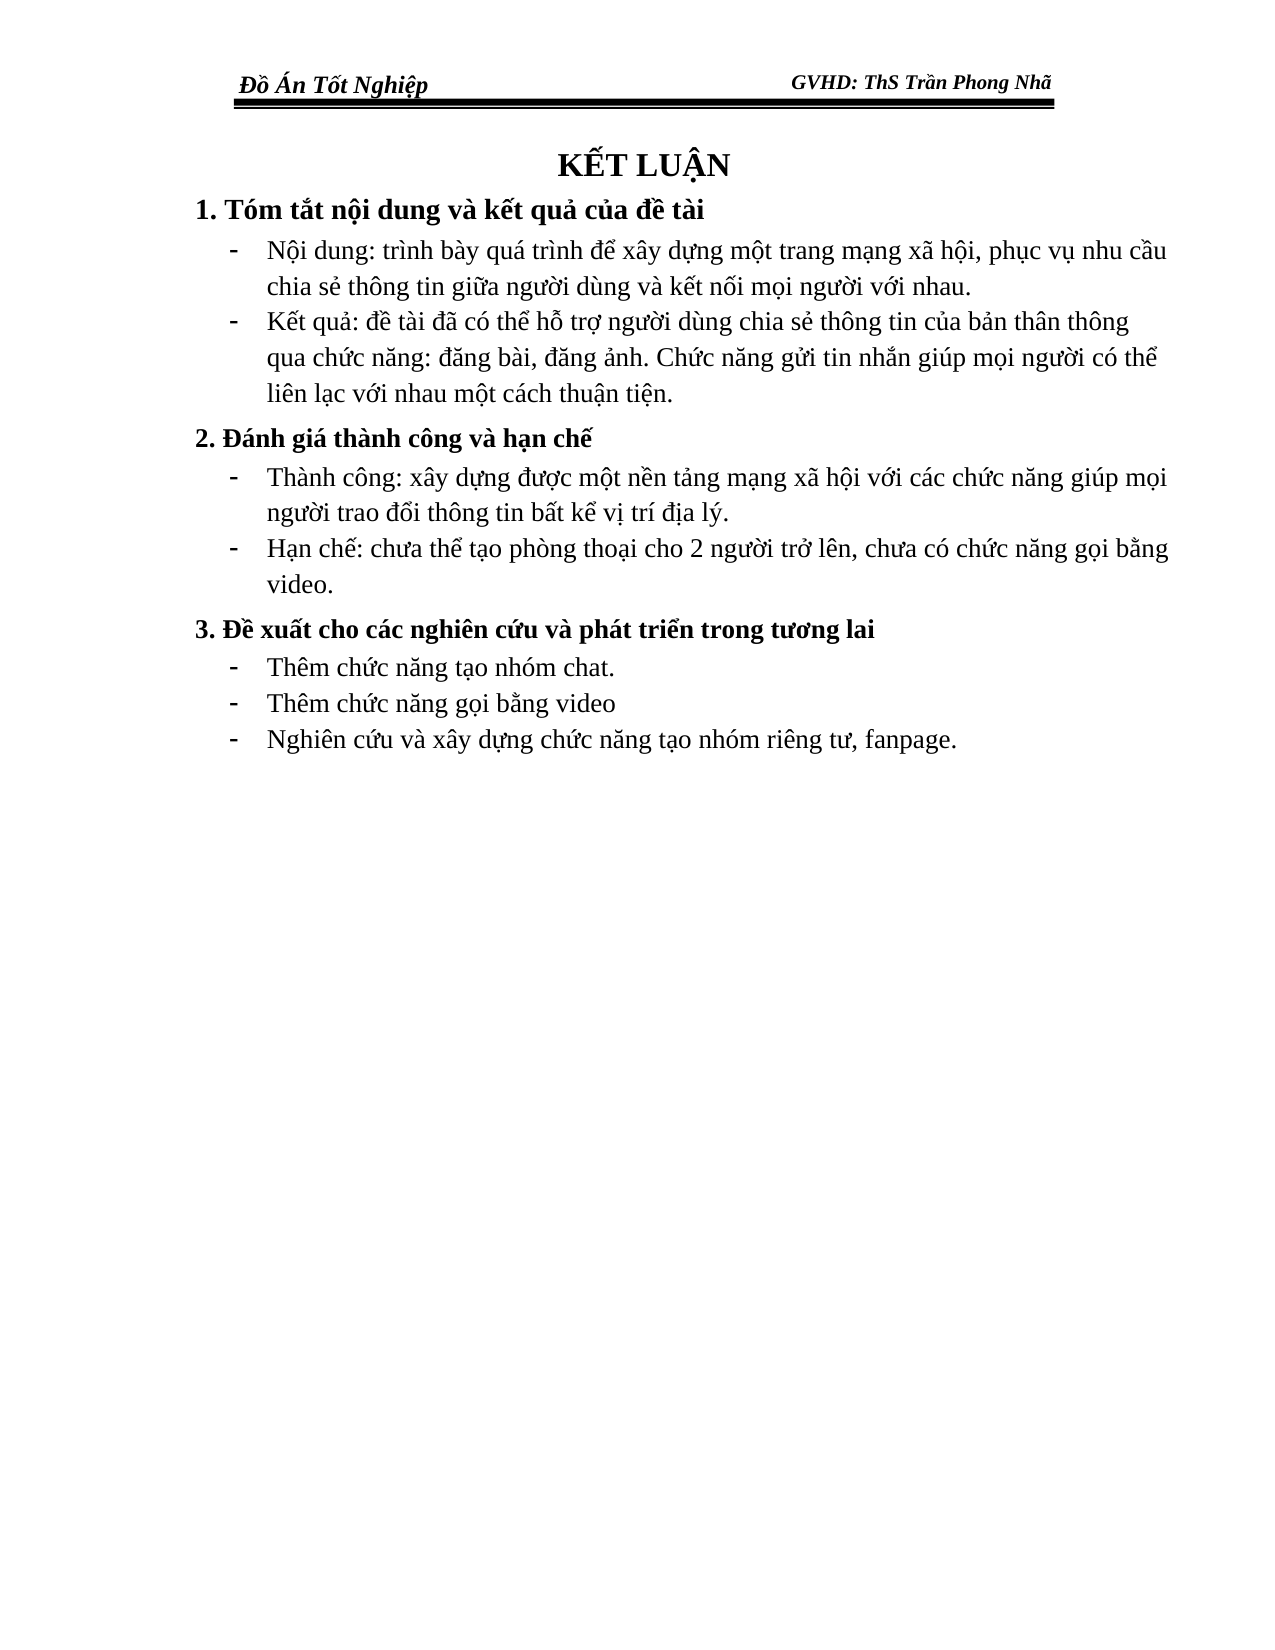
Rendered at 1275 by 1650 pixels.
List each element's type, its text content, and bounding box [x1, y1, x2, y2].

subtitle 2. Đánh giá thành công và hạn chế [195, 422, 1173, 453]
list Nội dung: trình bày quá trình để xây dựng một trang mạng xã hội, phục vụ nhu cầu chia sẻ thông tin giữa người dùng và kết nối mọi người với nhau. [229, 234, 1173, 301]
list Thêm chức năng tạo nhóm chat. [229, 652, 1173, 683]
list Kết quả: đề tài đã có thể hỗ trợ người dùng chia sẻ thông tin của bản thân thông qua chức năng: đăng bài, đăng ảnh. Chức năng gửi tin nhắn giúp mọi người có thể liên lạc với nhau một cách thuận tiện. [229, 306, 1173, 408]
list Thêm chức năng gọi bằng video [229, 687, 1173, 719]
subtitle KẾT LUẬN [258, 145, 1029, 183]
subtitle 1. Tóm tắt nội dung và kết quả của đề tài [195, 192, 1173, 226]
list Thành công: xây dựng được một nền tảng mạng xã hội với các chức năng giúp mọi người trao đổi thông tin bất kể vị trí địa lý. [229, 461, 1173, 528]
subtitle 3. Đề xuất cho các nghiên cứu và phát triển trong tương lai [195, 613, 1173, 644]
list Nghiên cứu và xây dựng chức năng tạo nhóm riêng tư, fanpage. [229, 723, 1173, 755]
list Hạn chế: chưa thể tạo phòng thoại cho 2 người trở lên, chưa có chức năng gọi bằng video. [229, 532, 1173, 599]
